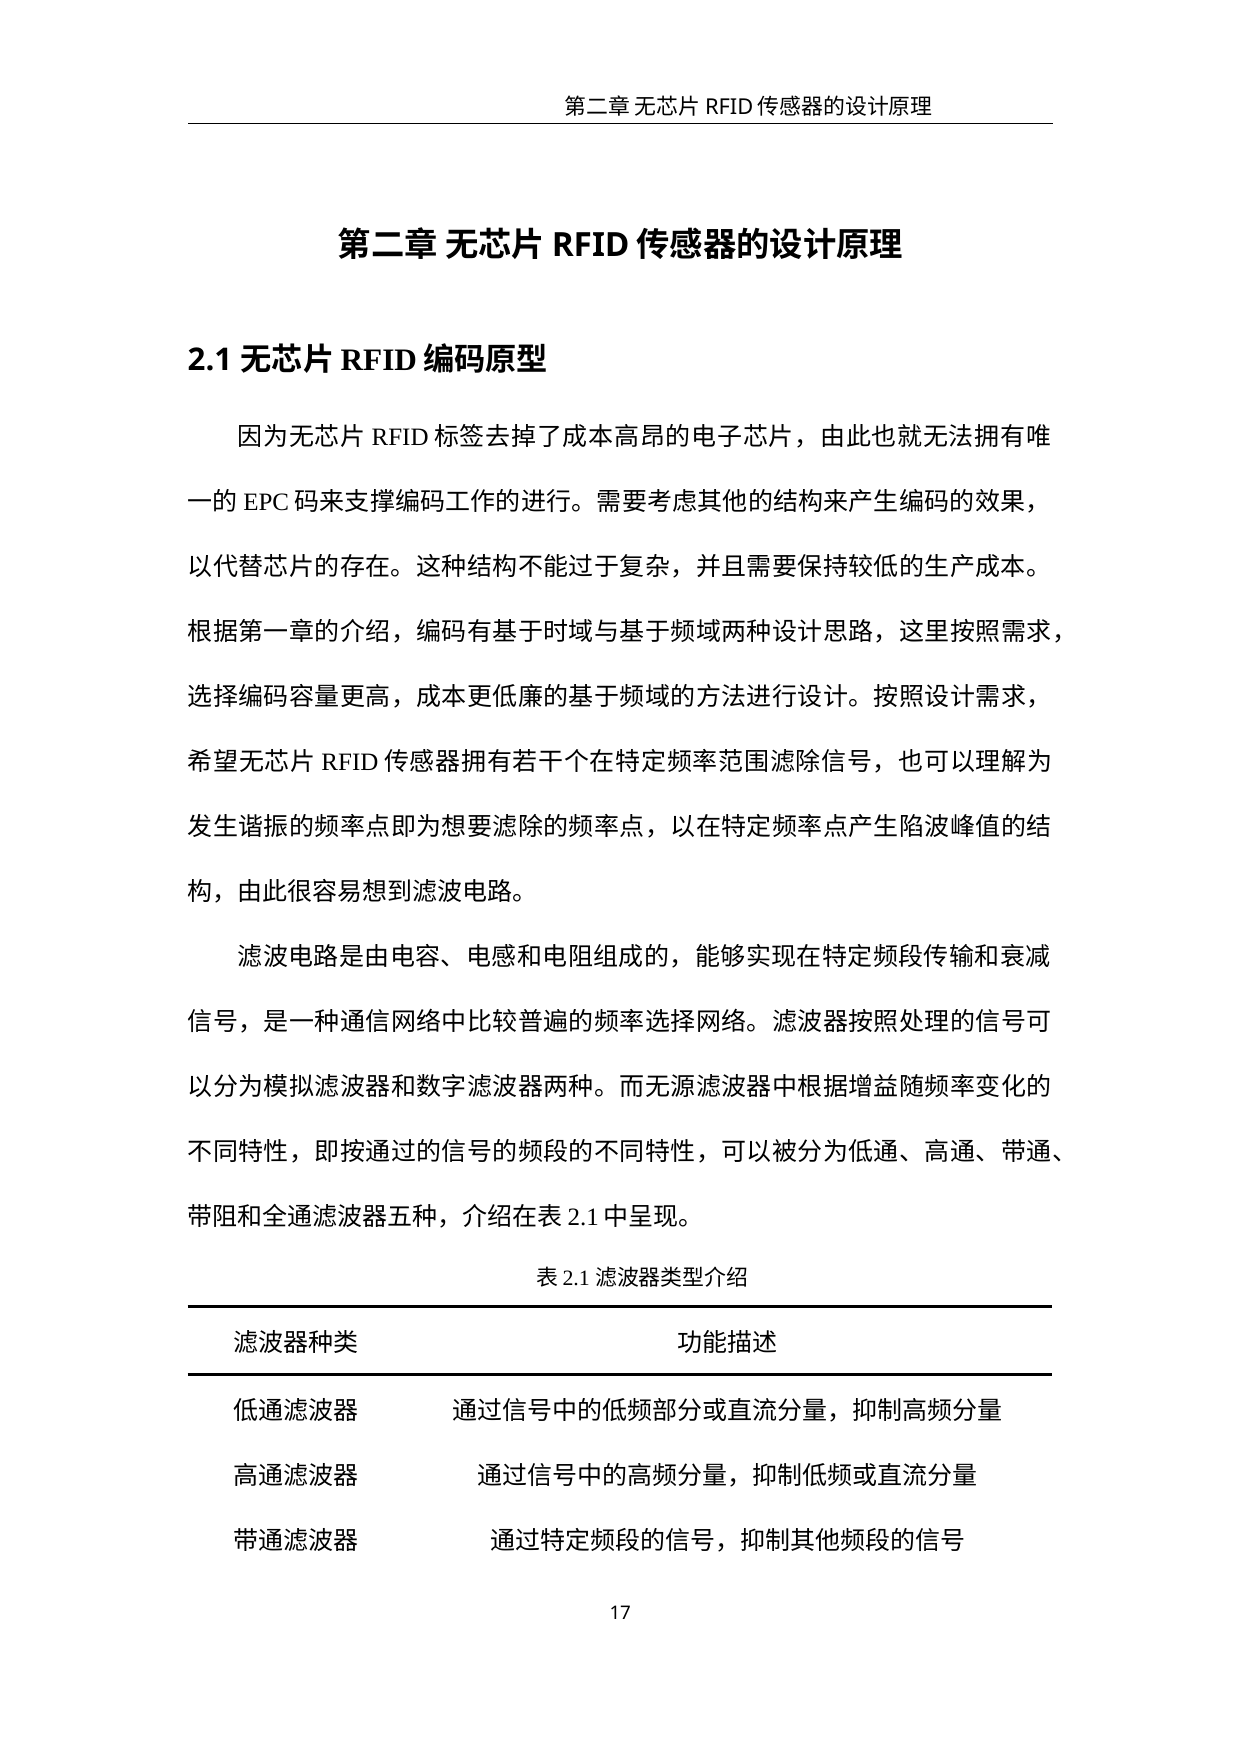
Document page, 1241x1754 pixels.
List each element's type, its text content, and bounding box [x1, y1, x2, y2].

table_cell 带通滤波器 [188, 1506, 403, 1571]
text 滤波电路是由电容、电感和电阻组成的，能够实现在特定频段传输和衰减信号，是一种通信网络中比较普遍的频率选择网络。滤波器按照处理的信号可以分为模拟滤波器和数字滤波器两种。而无源滤波器中根据增益随频率变化的不同特性，即按通过的信号的频段的不同特性，可以被分为低通、高通、带通、带阻和全通滤波器五种，介绍在表2.1中呈现。 [187, 922, 1053, 1247]
table_cell 高通滤波器 [188, 1441, 403, 1506]
table_cell 通过特定频段的信号，抑制其他频段的信号 [404, 1506, 1052, 1571]
table_cell 通过信号中的低频部分或直流分量，抑制高频分量 [404, 1376, 1052, 1441]
table_header 功能描述 [404, 1308, 1052, 1373]
table_header 滤波器种类 [188, 1308, 403, 1373]
text 表2.1 滤波器类型介绍 [187, 1260, 1053, 1292]
subtitle 2.1 无芯片RFID编码原型 [187, 325, 1053, 390]
subtitle 第二章 无芯片RFID传感器的设计原理 [187, 210, 1053, 275]
table_cell 通过信号中的高频分量，抑制低频或直流分量 [404, 1441, 1052, 1506]
text 因为无芯片RFID标签去掉了成本高昂的电子芯片，由此也就无法拥有唯一的EPC码来支撑编码工作的进行。需要考虑其他的结构来产生编码的效果，以代替芯片的存在。这种结构不能过于复杂，并且需要保持较低的生产成本。根据第一章的介绍，编码有基于时域与基于频域两种设计思路，这里按照需求，选择编码容量更高，成本更低廉的基于频域的方法进行设计。按照设计需求，希望无芯片RFID传感器拥有若干个在特定频率范围滤除信号，也可以理解为发生谐振的频率点即为想要滤除的频率点，以在特定频率点产生陷波峰值的结构，由此很容易想到滤波电路。 [187, 402, 1053, 922]
table_cell 低通滤波器 [188, 1376, 403, 1441]
